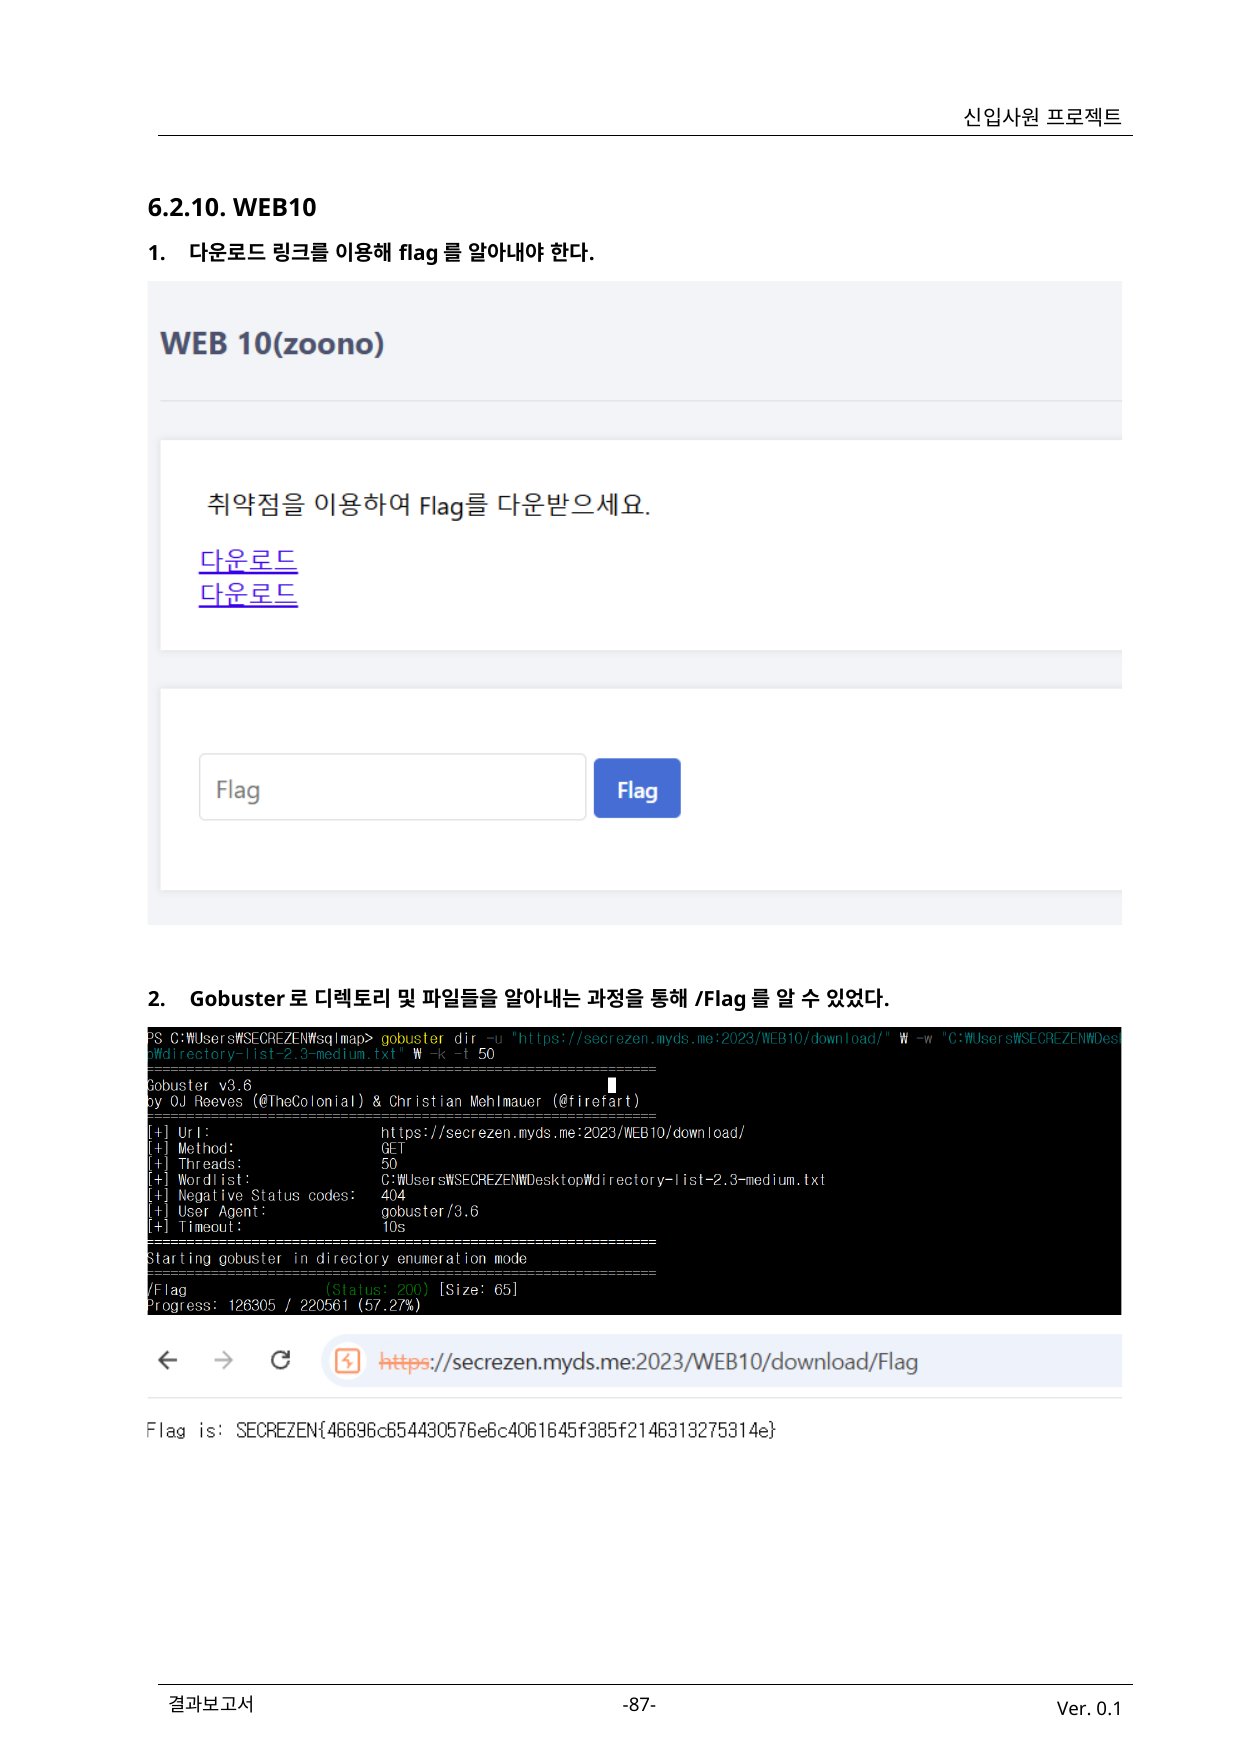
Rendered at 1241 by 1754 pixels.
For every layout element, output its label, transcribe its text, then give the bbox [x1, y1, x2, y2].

picture [147, 1027, 1122, 1315]
list Gobuster로 디렉토리 및 파일들을 알아내는 과정을 통해 /Flag를 알 수 있었다. [148, 982, 1122, 1013]
list 다운로드 링크를 이용해 flag를 알아내야 한다. [148, 236, 1122, 267]
text WEB10 [148, 190, 1122, 224]
picture [147, 1328, 1123, 1537]
picture [147, 281, 1123, 925]
